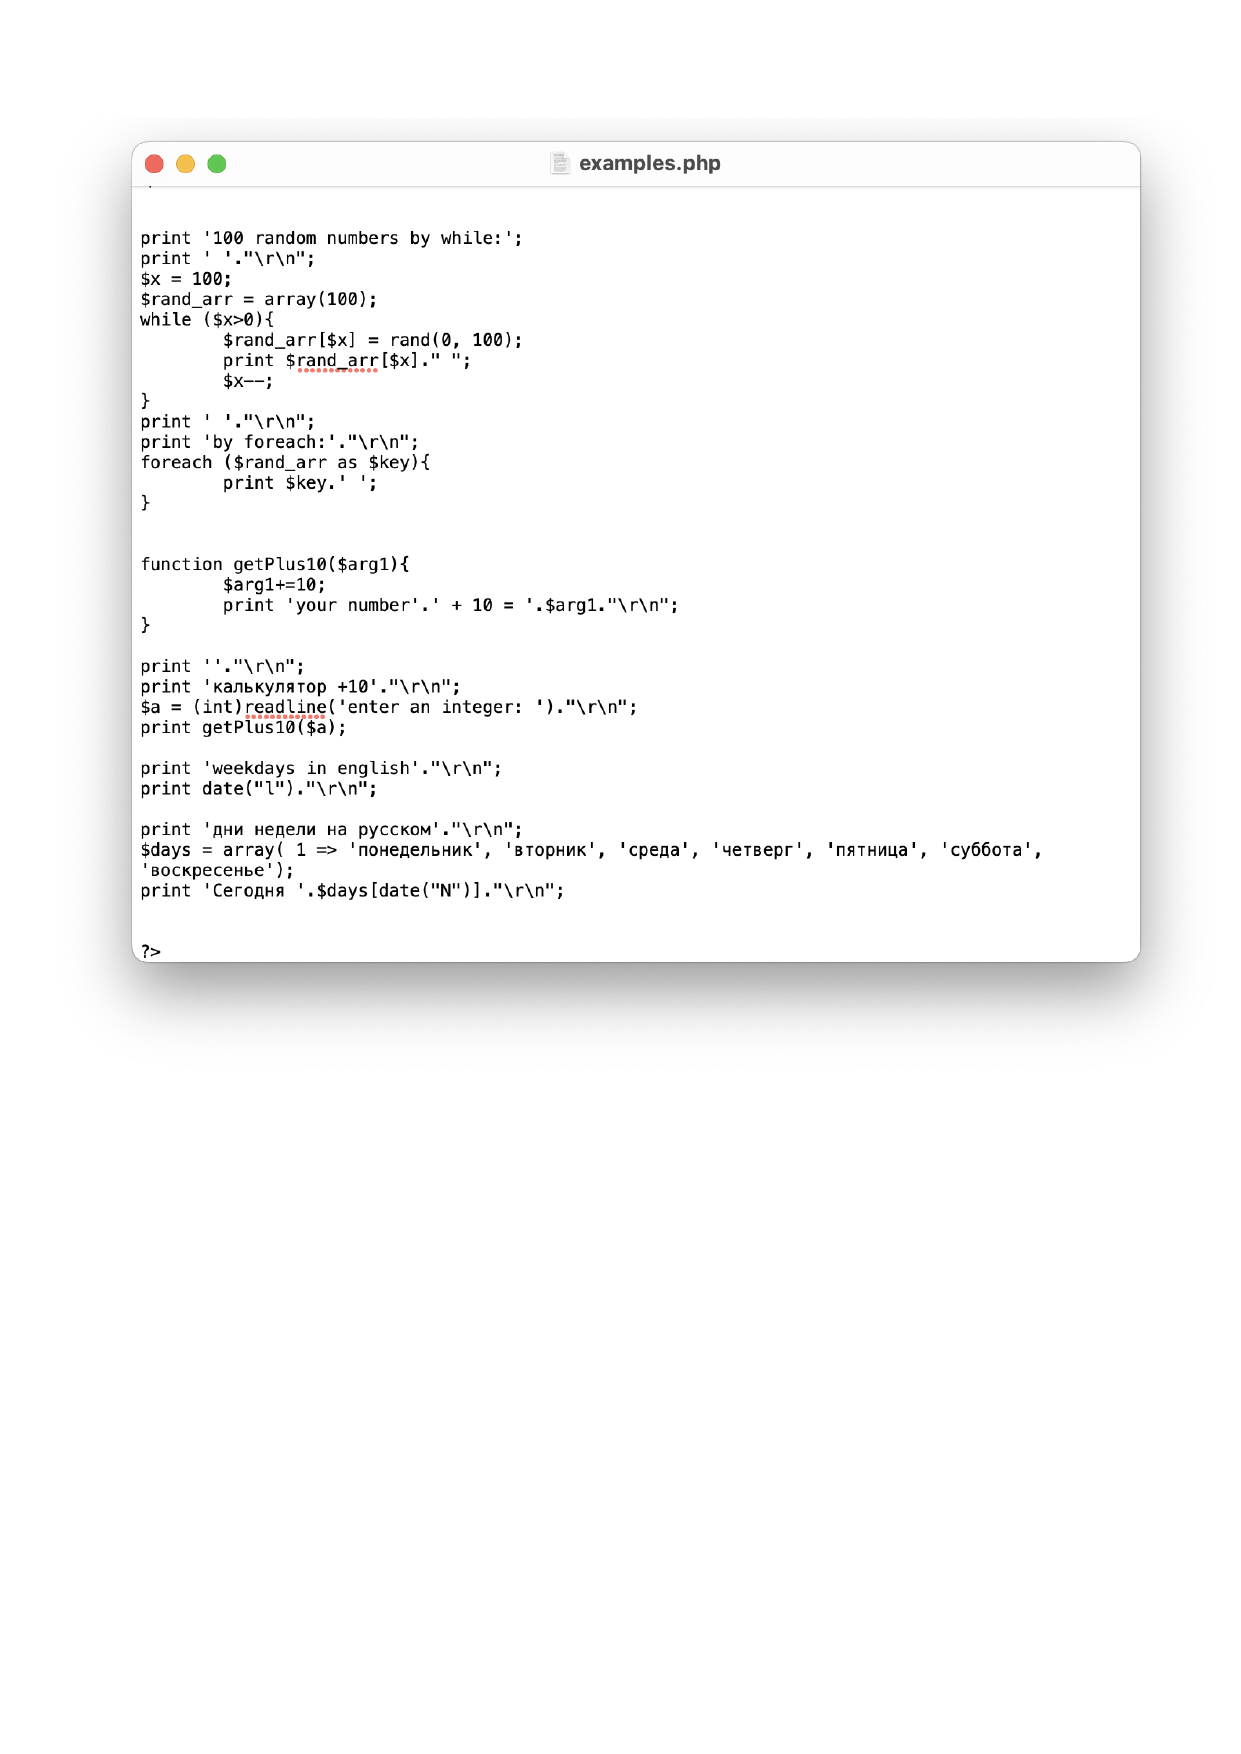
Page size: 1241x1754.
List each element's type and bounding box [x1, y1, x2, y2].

picture [44, 118, 1228, 1078]
